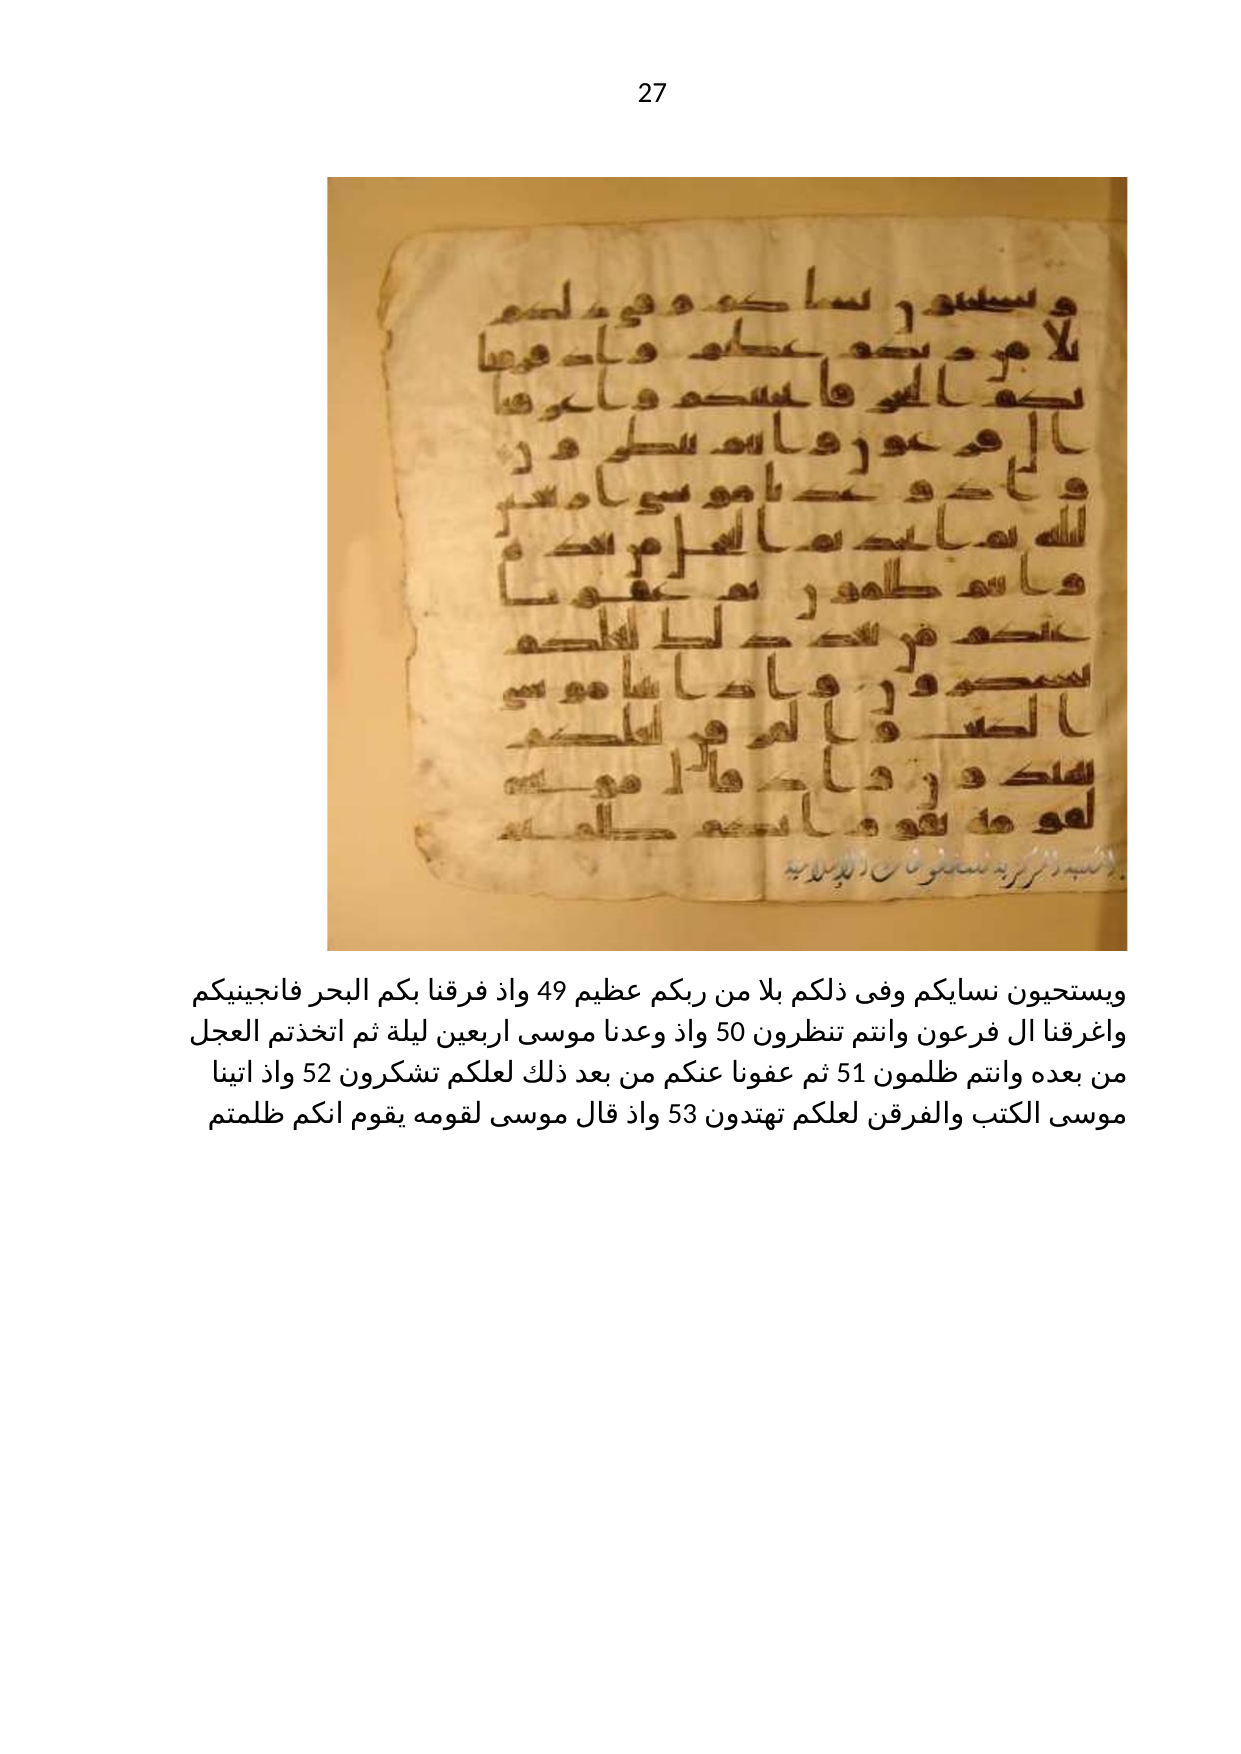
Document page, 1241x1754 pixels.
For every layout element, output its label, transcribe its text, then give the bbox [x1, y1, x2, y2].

picture [327, 177, 1128, 951]
text ويستحيون نسايكم وفى ذلكم بلا من ربكم عظيم 49 واذ فرقنا بكم البحر فانجينيكم واغرقنا ال فرعون وانتم تنظرون 50 واذ وعدنا موسى اربعين ليلة ثم اتخذتم العجل من بعده وانتم ظلمون 51 ثم عفونا عنكم من بعد ذلك لعلكم تشكرون 52 واذ اتينا موسى الكتب والفرقن لعلكم تهتدون 53 واذ قال موسى لقومه يقوم انكم ظلمتم [177, 972, 1128, 1131]
